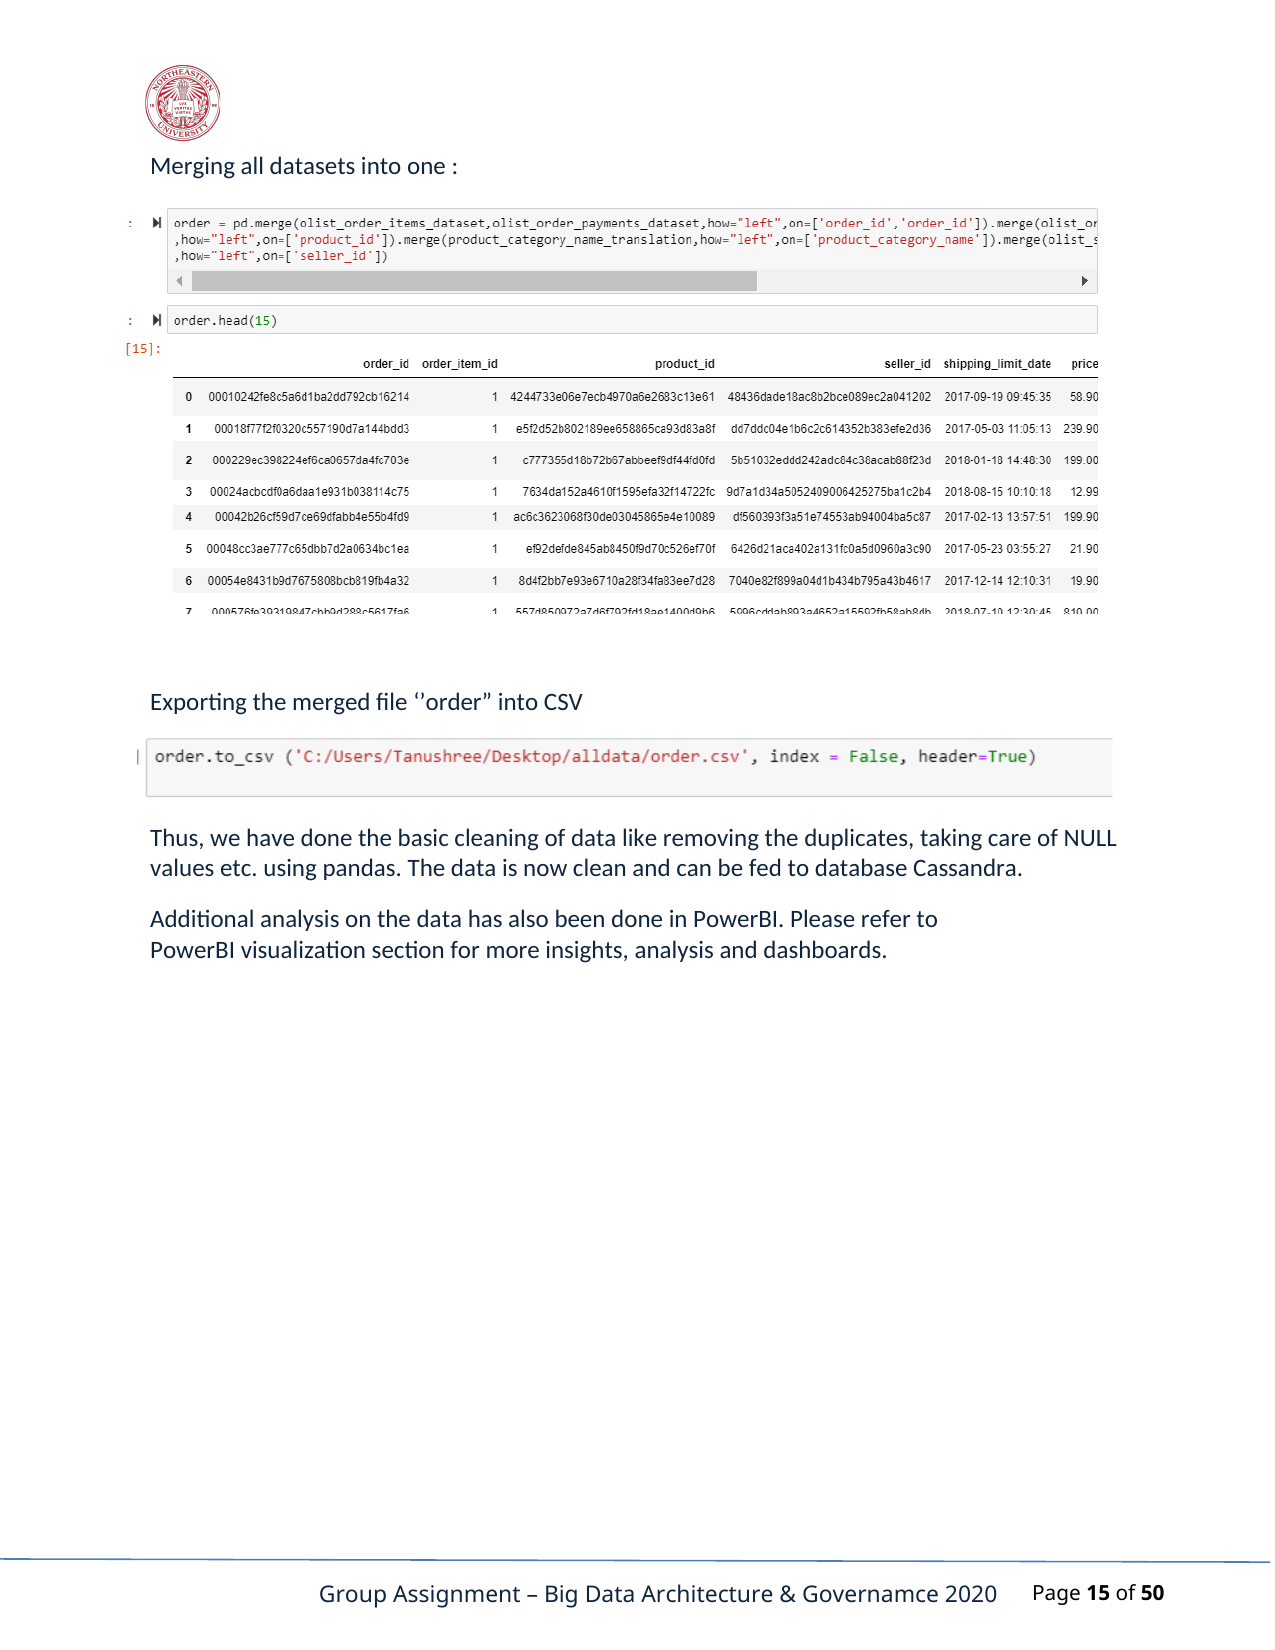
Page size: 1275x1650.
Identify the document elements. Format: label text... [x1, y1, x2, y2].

text Exporting the merged file ‘’order” into CSV [150, 686, 1125, 717]
picture [137, 737, 1113, 801]
picture [145, 65, 221, 141]
text Additional analysis on the data has also been done in PowerBI. Please refer to PowerBI visualization section for more insights, analysis and dashboards. [150, 904, 1125, 965]
text Merging all datasets into one : [150, 150, 1125, 181]
picture [126, 201, 1101, 614]
text Thus, we have done the basic cleaning of data like removing the duplicates, taking care of NULL values etc. using pandas. The data is now clean and can be fed to database Cassandra. [150, 822, 1125, 883]
